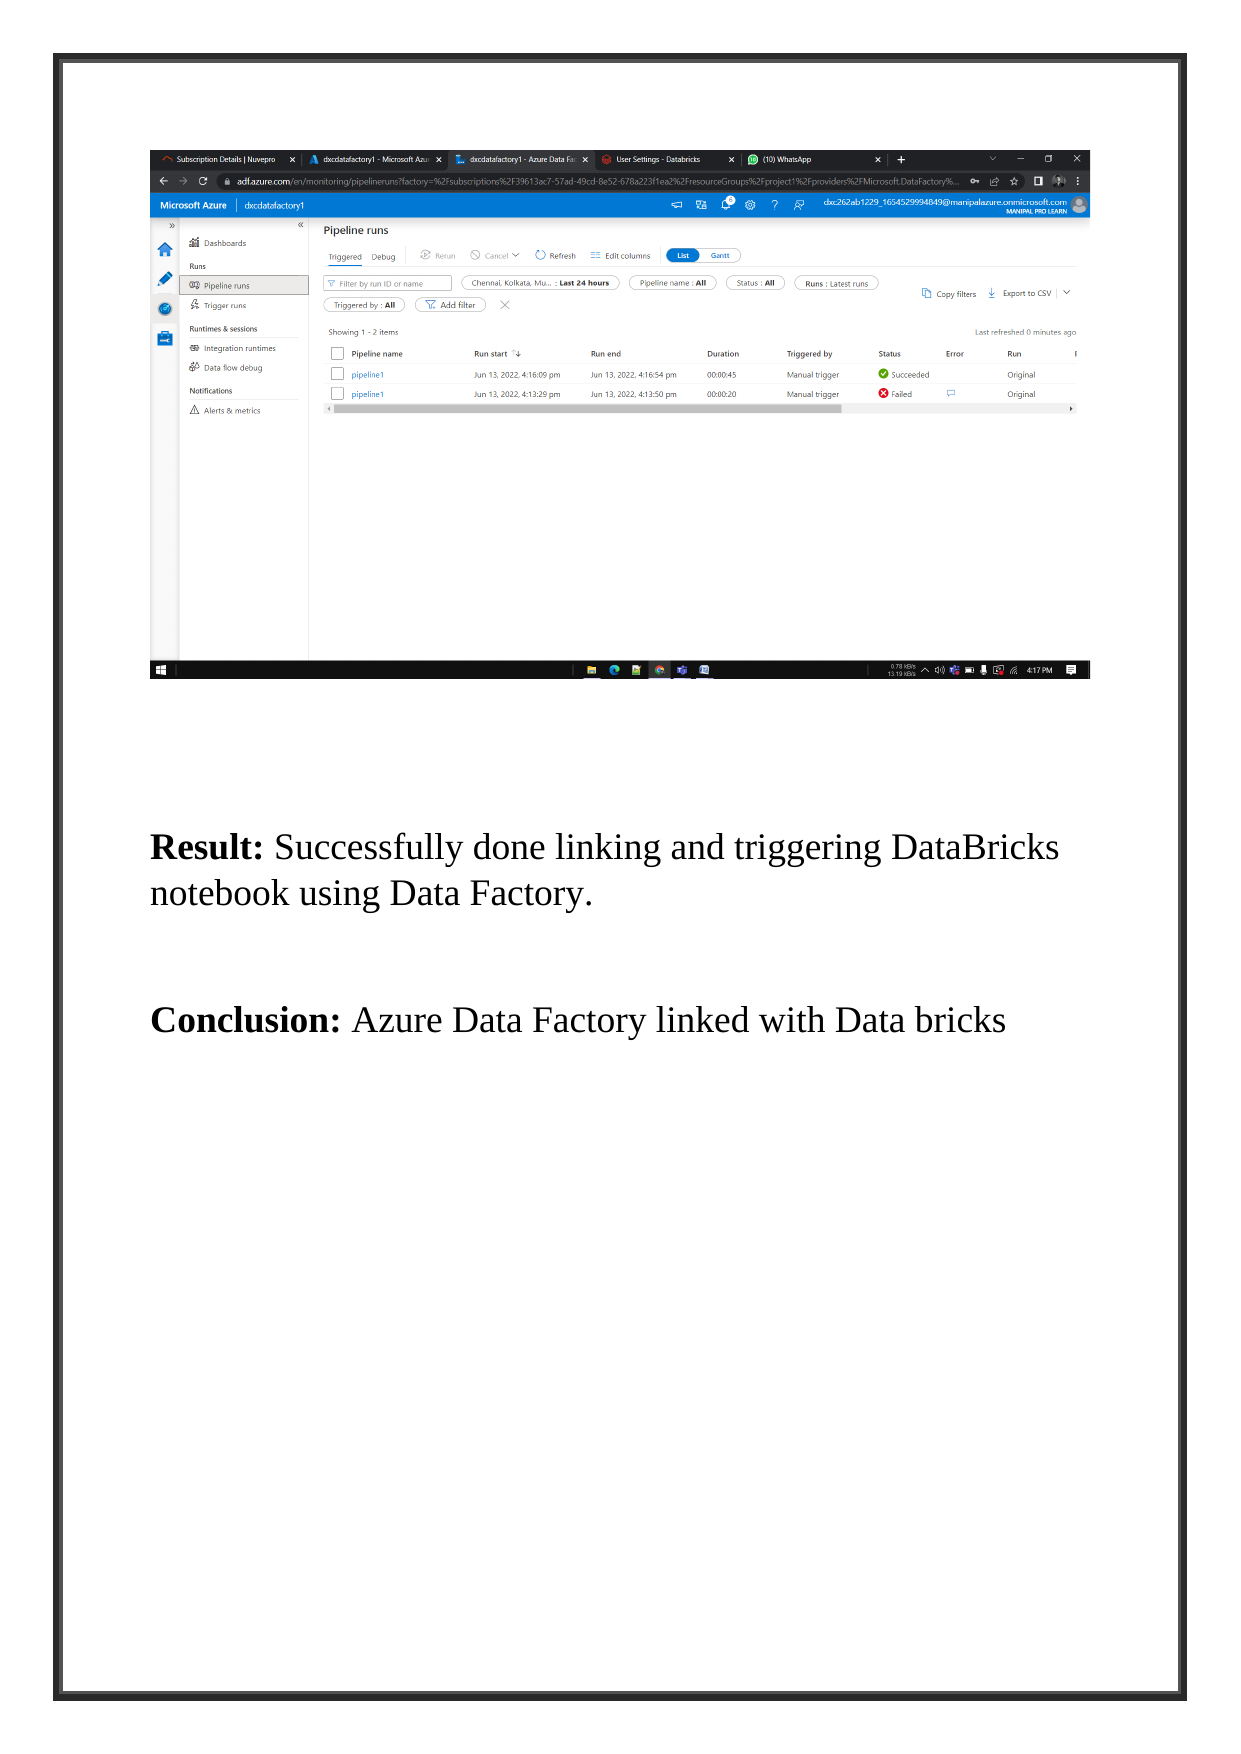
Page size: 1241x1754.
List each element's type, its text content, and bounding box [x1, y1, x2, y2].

picture [150, 150, 1091, 679]
text Result: Successfully done linking and triggering DataBricks notebook using Data Factory. [150, 824, 1090, 914]
text Conclusion: Azure Data Factory linked with Data bricks [150, 997, 1090, 1040]
